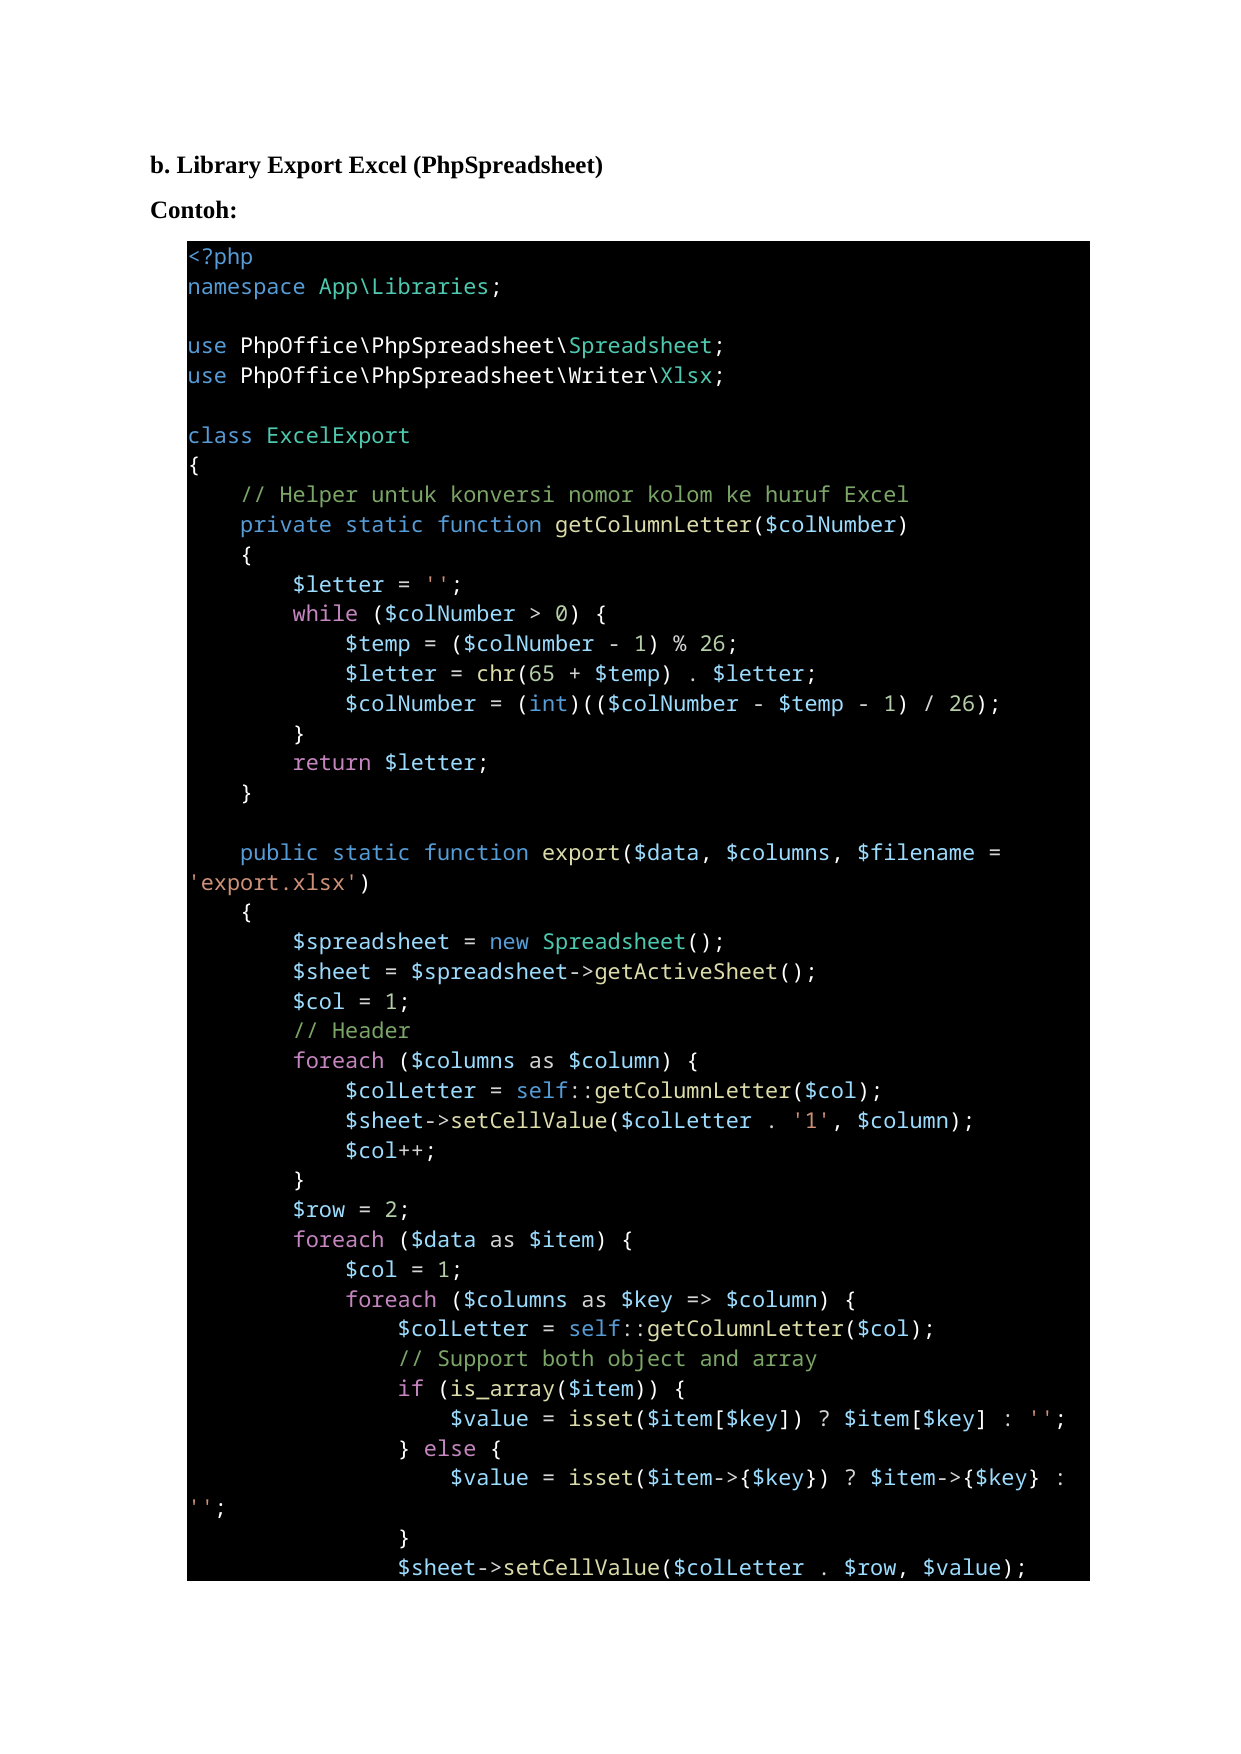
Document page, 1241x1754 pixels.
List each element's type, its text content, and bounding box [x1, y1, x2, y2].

text // Helper untuk konversi nomor kolom ke huruf Excel [187, 479, 1090, 509]
text $spreadsheet = new Spreadsheet(); [187, 926, 1090, 956]
text if (is_array($item)) { [187, 1373, 1090, 1403]
text // Support both object and array [187, 1343, 1090, 1373]
text return $letter; [187, 747, 1090, 777]
text } else { [187, 1432, 1090, 1462]
text } [187, 717, 1090, 747]
text foreach ($data as $item) { [187, 1224, 1090, 1254]
text $sheet->setCellValue($colLetter . '1', $column); [187, 1105, 1090, 1134]
text $letter = chr(65 + $temp) . $letter; [187, 658, 1090, 688]
text $col++; [187, 1134, 1090, 1164]
text $letter = ''; [187, 568, 1090, 598]
text $colNumber = (int)(($colNumber - $temp - 1) / 26); [187, 688, 1090, 717]
text } [187, 1522, 1090, 1552]
text $sheet->setCellValue($colLetter . $row, $value); [187, 1552, 1090, 1581]
text $sheet = $spreadsheet->getActiveSheet(); [187, 956, 1090, 986]
text foreach ($columns as $column) { [187, 1045, 1090, 1075]
text Contoh: [150, 195, 1090, 224]
text $colLetter = self::getColumnLetter($col); [187, 1075, 1090, 1105]
text public static function export($data, $columns, $filename = 'export.xlsx') [187, 837, 1090, 896]
text <?php [187, 241, 1090, 271]
text $value = isset($item[$key]) ? $item[$key] : ''; [187, 1403, 1090, 1432]
text use PhpOffice\PhpSpreadsheet\Writer\Xlsx; [187, 360, 1090, 390]
text $row = 2; [187, 1194, 1090, 1224]
text while ($colNumber > 0) { [187, 598, 1090, 628]
text private static function getColumnLetter($colNumber) [187, 509, 1090, 539]
text namespace App\Libraries; [187, 271, 1090, 300]
text $col = 1; [187, 986, 1090, 1015]
text $col = 1; [187, 1254, 1090, 1283]
text use PhpOffice\PhpSpreadsheet\Spreadsheet; [187, 330, 1090, 360]
text class ExcelExport [187, 419, 1090, 449]
text $value = isset($item->{$key}) ? $item->{$key} : ''; [187, 1462, 1090, 1522]
text // Header [187, 1015, 1090, 1045]
text { [187, 539, 1090, 568]
text b. Library Export Excel (PhpSpreadsheet) [150, 150, 1090, 179]
text { [187, 449, 1090, 479]
text foreach ($columns as $key => $column) { [187, 1283, 1090, 1313]
text $temp = ($colNumber - 1) % 26; [187, 628, 1090, 658]
text { [187, 896, 1090, 926]
text } [187, 777, 1090, 807]
text $colLetter = self::getColumnLetter($col); [187, 1313, 1090, 1343]
text } [187, 1164, 1090, 1194]
